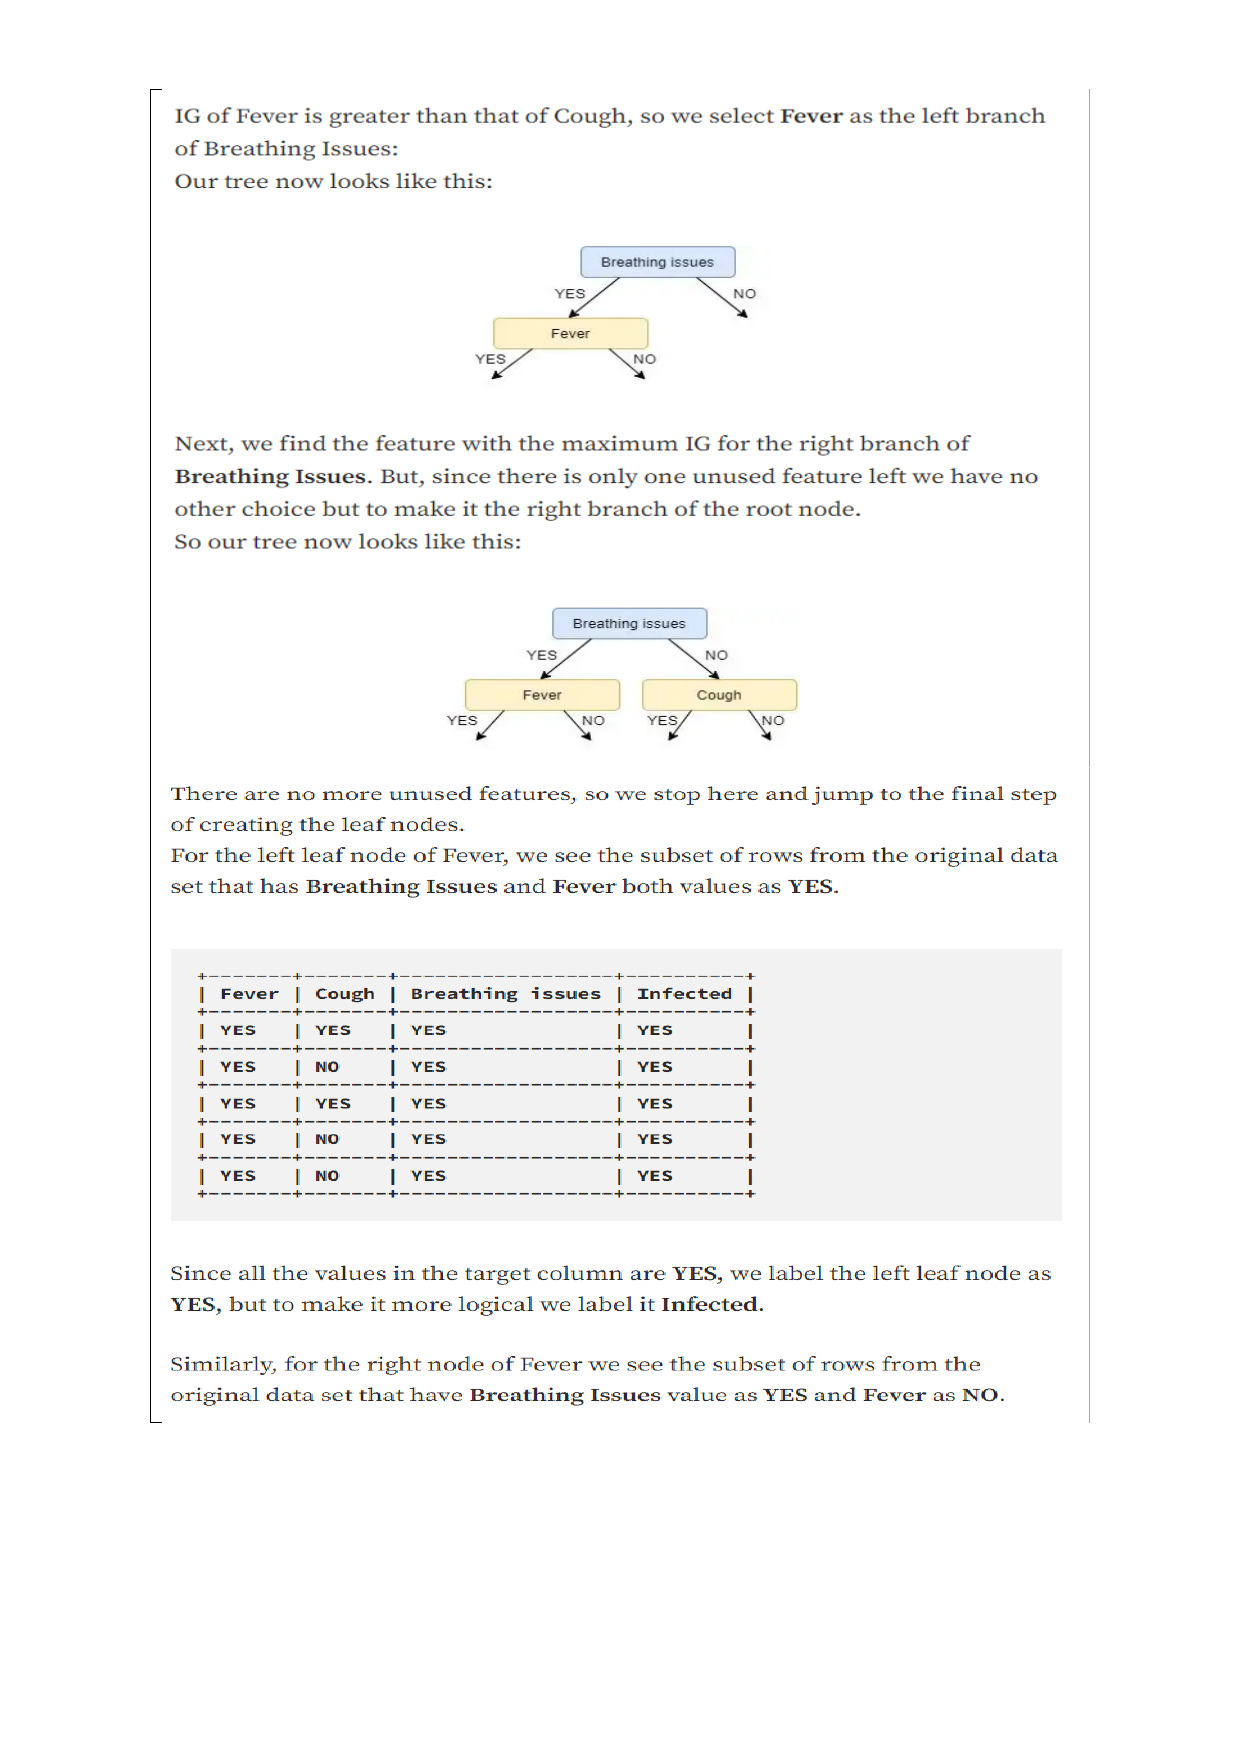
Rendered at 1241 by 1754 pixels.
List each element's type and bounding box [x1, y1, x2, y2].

picture [161, 89, 1090, 1423]
table_cell [151, 90, 161, 1422]
